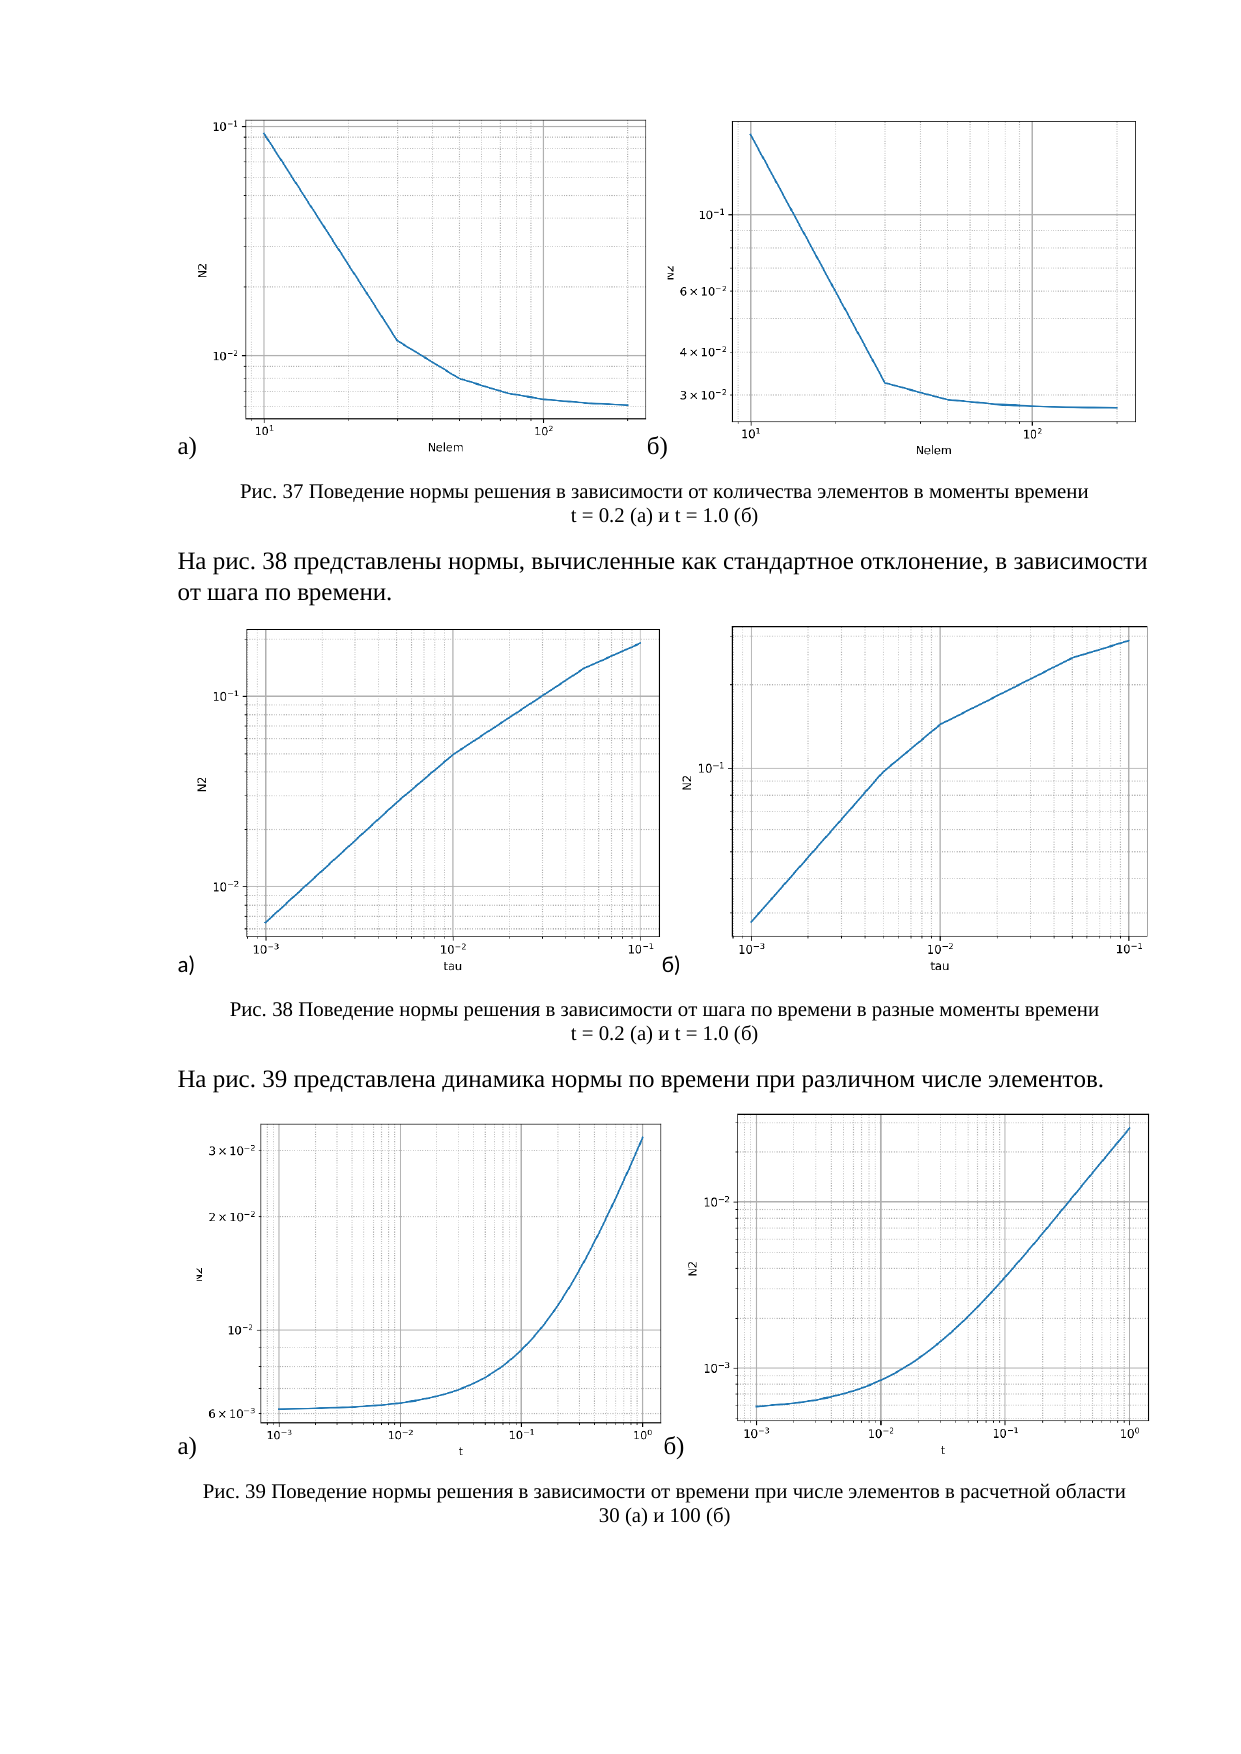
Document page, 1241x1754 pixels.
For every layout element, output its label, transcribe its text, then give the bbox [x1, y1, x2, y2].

picture [196, 118, 647, 455]
picture [667, 118, 1141, 455]
text t = 0.2 (а) и t = 1.0 (б) [177, 1021, 1152, 1045]
text t = 0.2 (а) и t = 1.0 (б) [177, 503, 1152, 527]
text Рис. 39 Поведение нормы решения в зависимости от времени при числе элементов в расчетной области [177, 1479, 1152, 1503]
picture [196, 1123, 664, 1455]
picture [680, 624, 1148, 973]
text Рис. 37 Поведение нормы решения в зависимости от количества элементов в моменты времени [177, 479, 1152, 503]
text Рис. 38 Поведение нормы решения в зависимости от шага по времени в разные моменты времени [177, 997, 1152, 1021]
picture [195, 629, 662, 973]
picture [684, 1111, 1151, 1455]
text На рис. 39 представлена динамика нормы по времени при различном числе элементов. [177, 1064, 1152, 1093]
text На рис. 38 представлены нормы, вычисленные как стандартное отклонение, в зависимости от шага по времени. [177, 546, 1152, 606]
text 30 (а) и 100 (б) [177, 1503, 1152, 1527]
